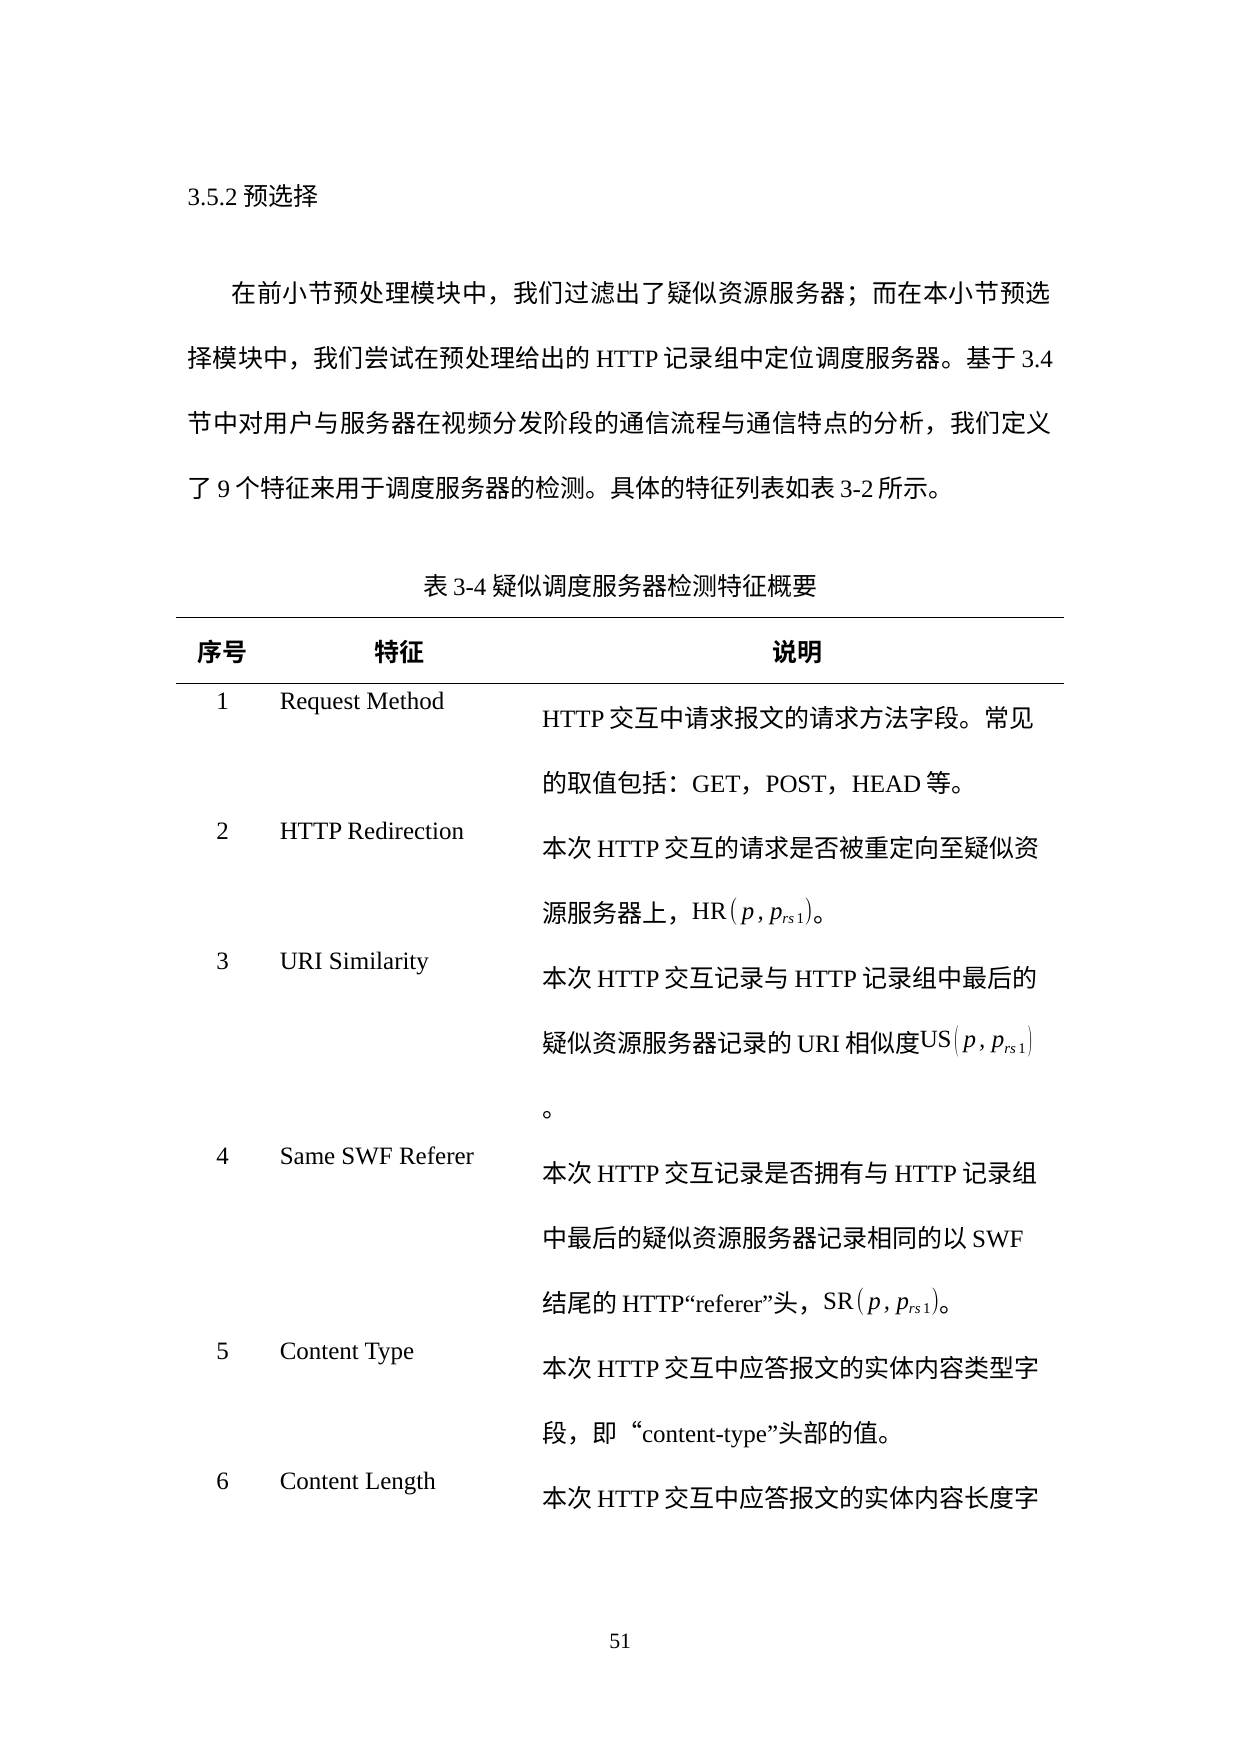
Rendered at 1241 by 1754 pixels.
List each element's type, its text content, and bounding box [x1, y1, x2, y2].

table_cell 本次HTTP交互记录与HTTP记录组中最后的疑似资源服务器记录的URI相似度。 [531, 944, 1064, 1139]
table_cell Same SWF Referer [268, 1139, 531, 1334]
table_cell 1 [176, 684, 268, 814]
table_cell 6 [176, 1464, 268, 1529]
table_cell HTTP交互中请求报文的请求方法字段。常见的取值包括：GET，POST，HEAD等。 [531, 684, 1064, 814]
table_header 特征 [268, 618, 531, 683]
table_cell Content Length [268, 1464, 531, 1529]
table_cell Content Type [268, 1334, 531, 1464]
table_cell 本次HTTP交互记录是否拥有与HTTP记录组中最后的疑似资源服务器记录相同的以SWF结尾的HTTP“referer”头，。 [531, 1139, 1064, 1334]
table_cell 4 [176, 1139, 268, 1334]
text 表3-4 疑似调度服务器检测特征概要 [187, 552, 1053, 617]
table_cell 3 [176, 944, 268, 1139]
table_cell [531, 1464, 1064, 1529]
table_header 说明 [531, 618, 1064, 683]
table_cell URI Similarity [268, 944, 531, 1139]
table_cell 本次HTTP交互的请求是否被重定向至疑似资源服务器上，。 [531, 814, 1064, 944]
table_cell HTTP Redirection [268, 814, 531, 944]
table_cell 2 [176, 814, 268, 944]
table_header 序号 [176, 618, 268, 683]
table_cell 本次HTTP交互中应答报文的实体内容类型字段，即“content-type”头部的值。 [531, 1334, 1064, 1464]
table_cell Request Method [268, 684, 531, 814]
text 在前小节预处理模块中，我们过滤出了疑似资源服务器；而在本小节预选择模块中，我们尝试在预处理给出的HTTP记录组中定位调度服务器。基于3.4节中对用户与服务器在视频分发阶段的通信流程与通信特点的分析，我们定义了9个特征来用于调度服务器的检测。具体的特征列表如表3-2所示。 [187, 259, 1053, 519]
table_cell 5 [176, 1334, 268, 1464]
text 预选择 [187, 162, 1053, 227]
